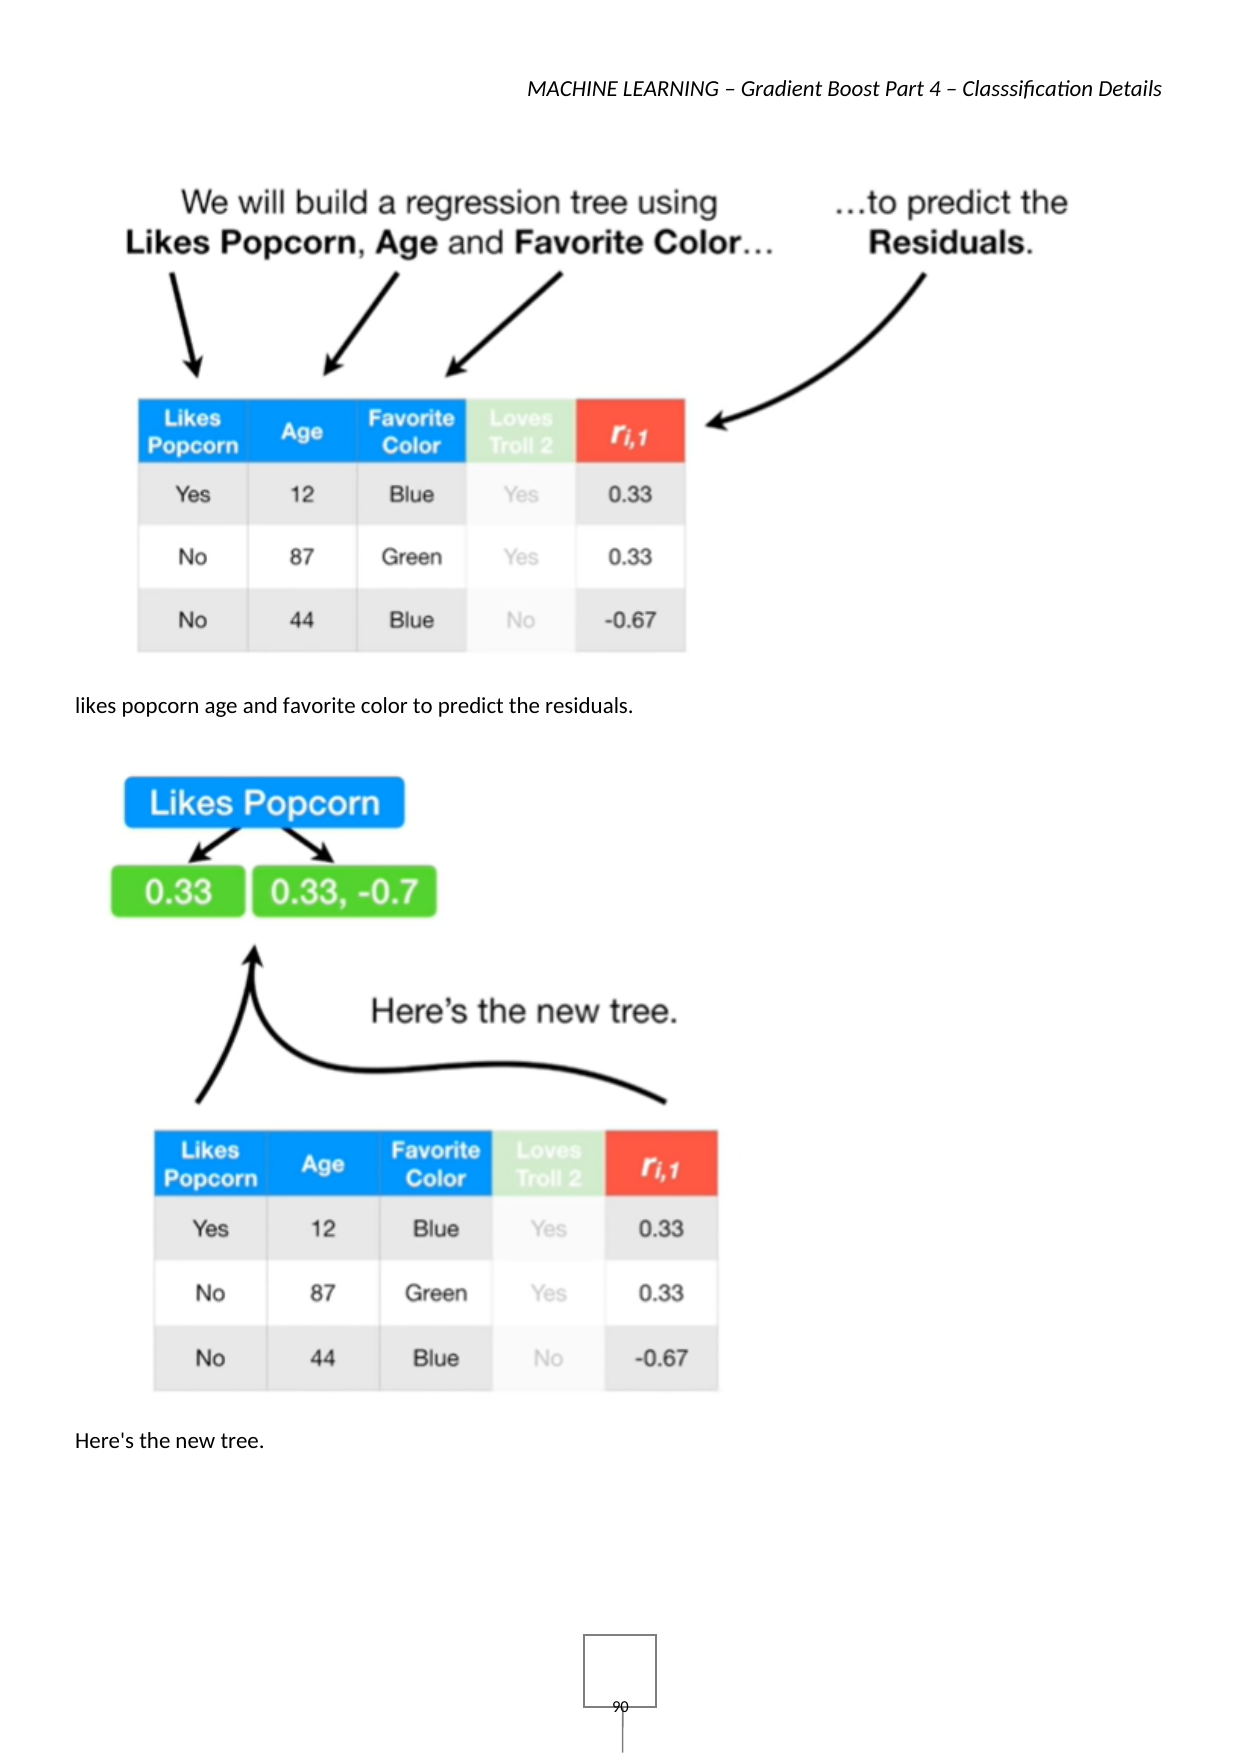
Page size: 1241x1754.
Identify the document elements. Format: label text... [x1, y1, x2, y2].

picture [75, 747, 799, 1426]
picture [75, 101, 1166, 692]
text likes popcorn age and favorite color to predict the residuals. [75, 692, 1165, 719]
text Here's the new tree. [75, 1426, 1165, 1454]
